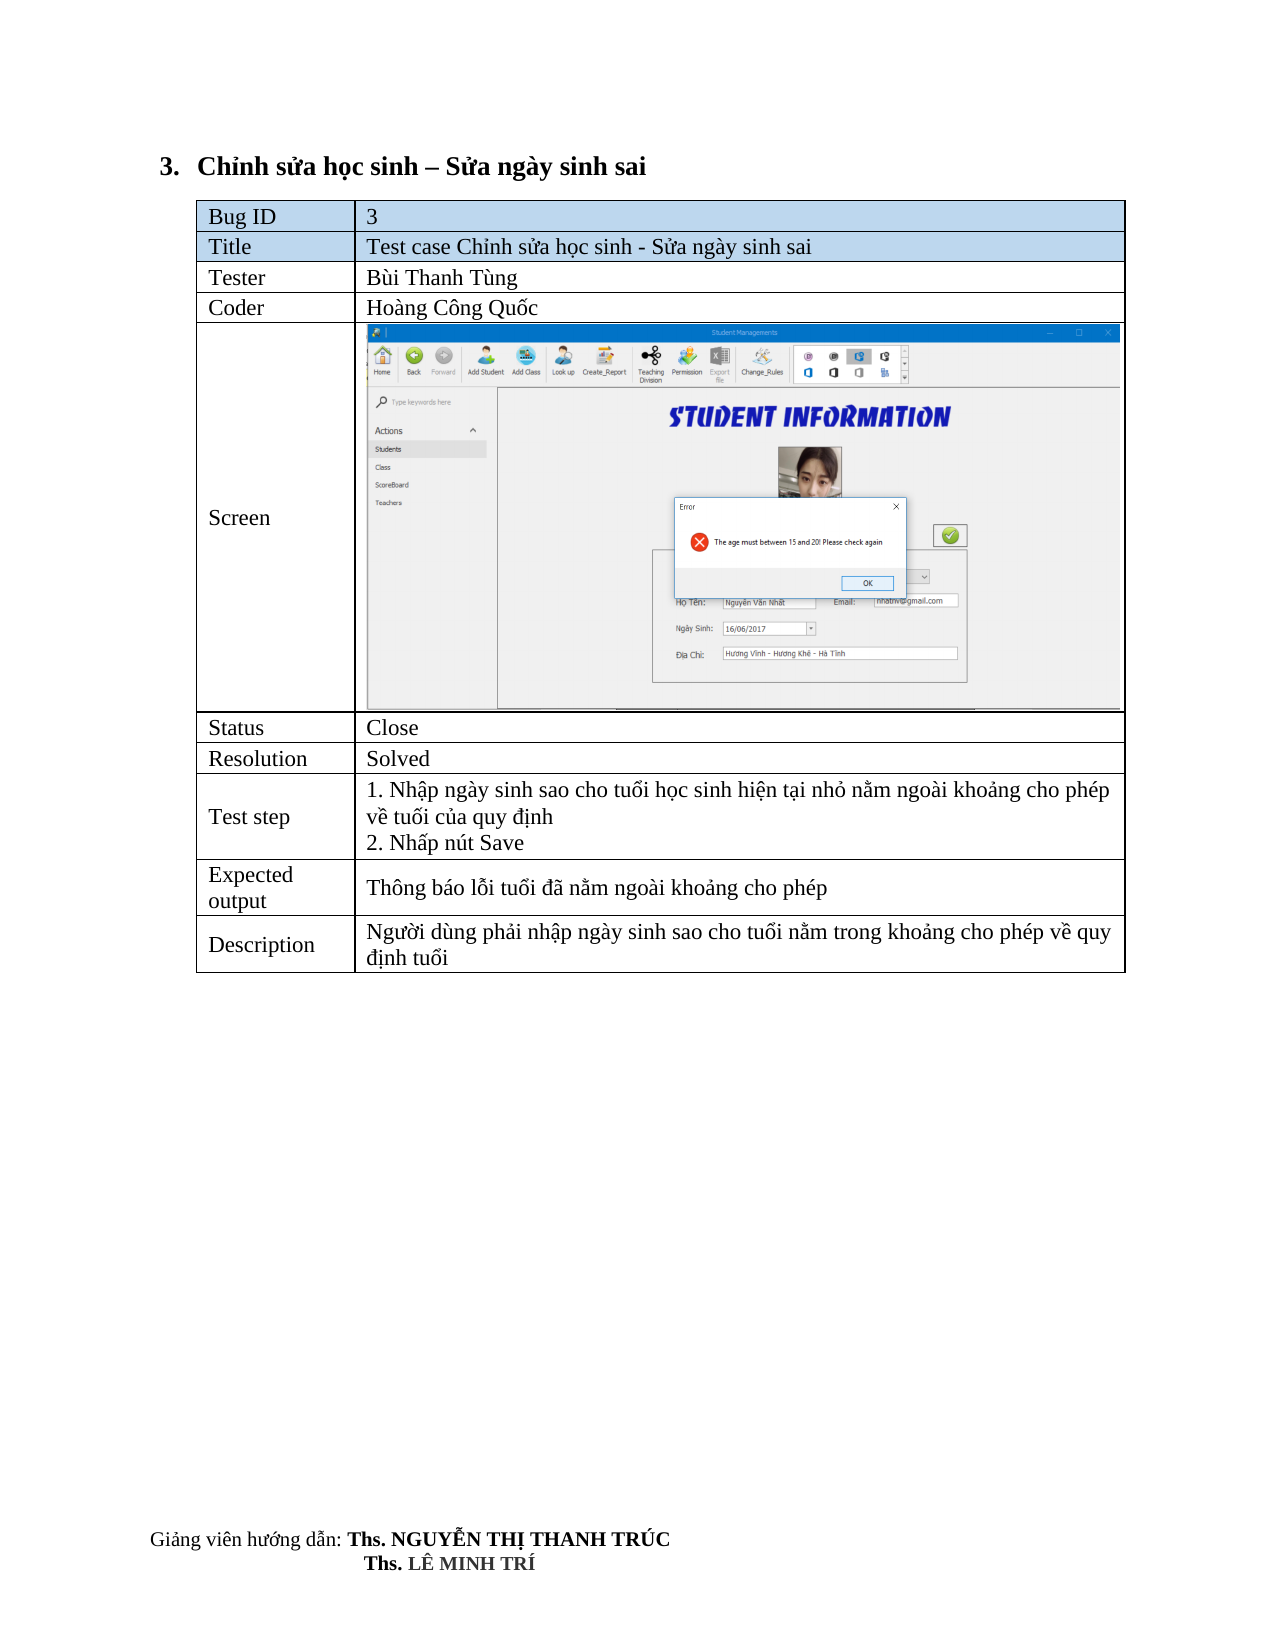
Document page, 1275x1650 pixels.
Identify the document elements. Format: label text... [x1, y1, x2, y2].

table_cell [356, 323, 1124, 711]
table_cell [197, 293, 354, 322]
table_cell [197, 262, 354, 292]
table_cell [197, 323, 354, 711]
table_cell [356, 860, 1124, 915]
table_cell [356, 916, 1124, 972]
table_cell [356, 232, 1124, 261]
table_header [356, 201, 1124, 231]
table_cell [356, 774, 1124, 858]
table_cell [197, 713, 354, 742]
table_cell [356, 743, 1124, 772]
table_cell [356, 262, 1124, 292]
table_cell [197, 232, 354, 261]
picture [366, 324, 1120, 710]
list Chỉnh sửa học sinh – Sửa ngày sinh sai [159, 150, 1125, 181]
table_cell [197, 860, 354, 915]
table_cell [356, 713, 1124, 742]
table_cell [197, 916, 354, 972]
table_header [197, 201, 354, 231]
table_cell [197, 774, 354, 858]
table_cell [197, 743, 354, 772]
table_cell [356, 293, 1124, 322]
